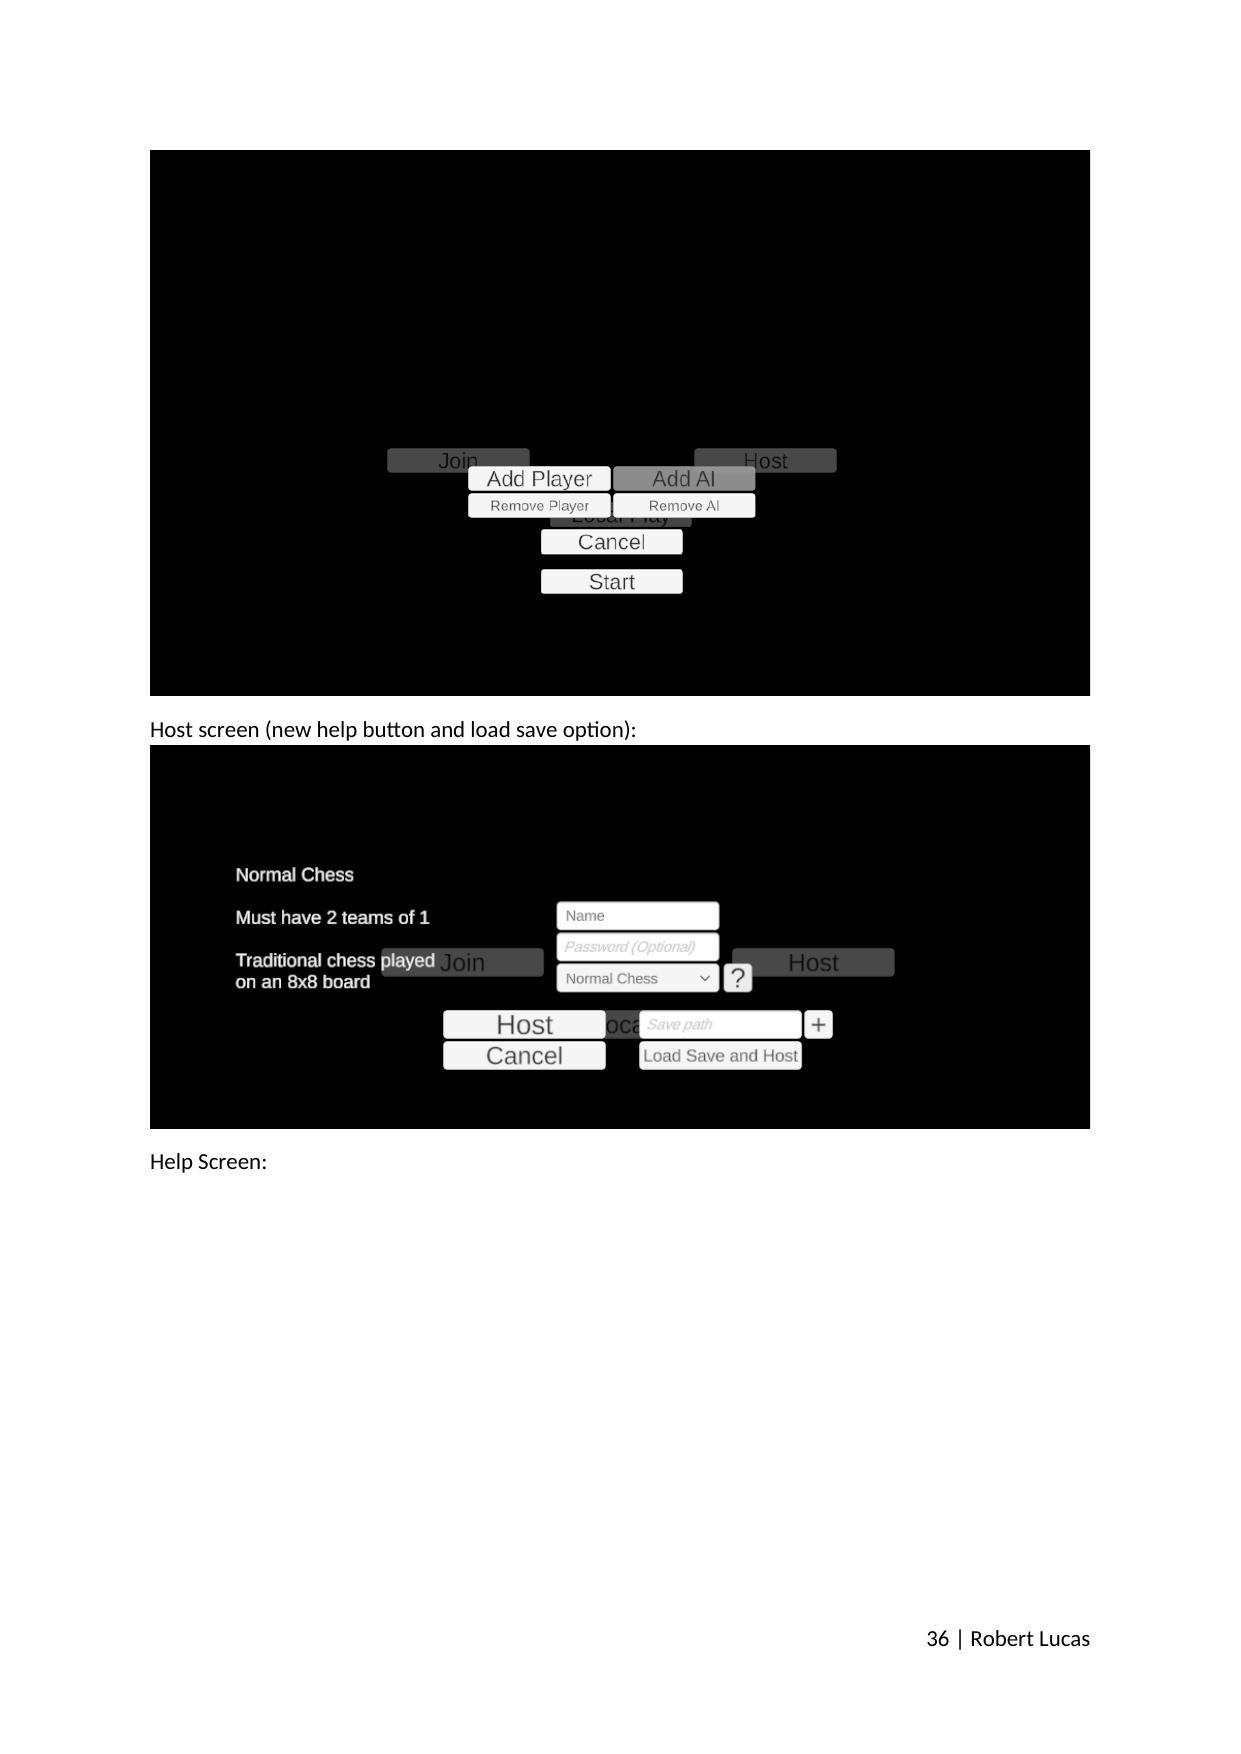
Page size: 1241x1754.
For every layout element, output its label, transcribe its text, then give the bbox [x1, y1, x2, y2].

text Help Screen: [150, 1147, 1090, 1175]
picture [150, 150, 1091, 696]
text Host screen (new help button and load save option): [150, 715, 1090, 743]
picture [150, 745, 1091, 1129]
